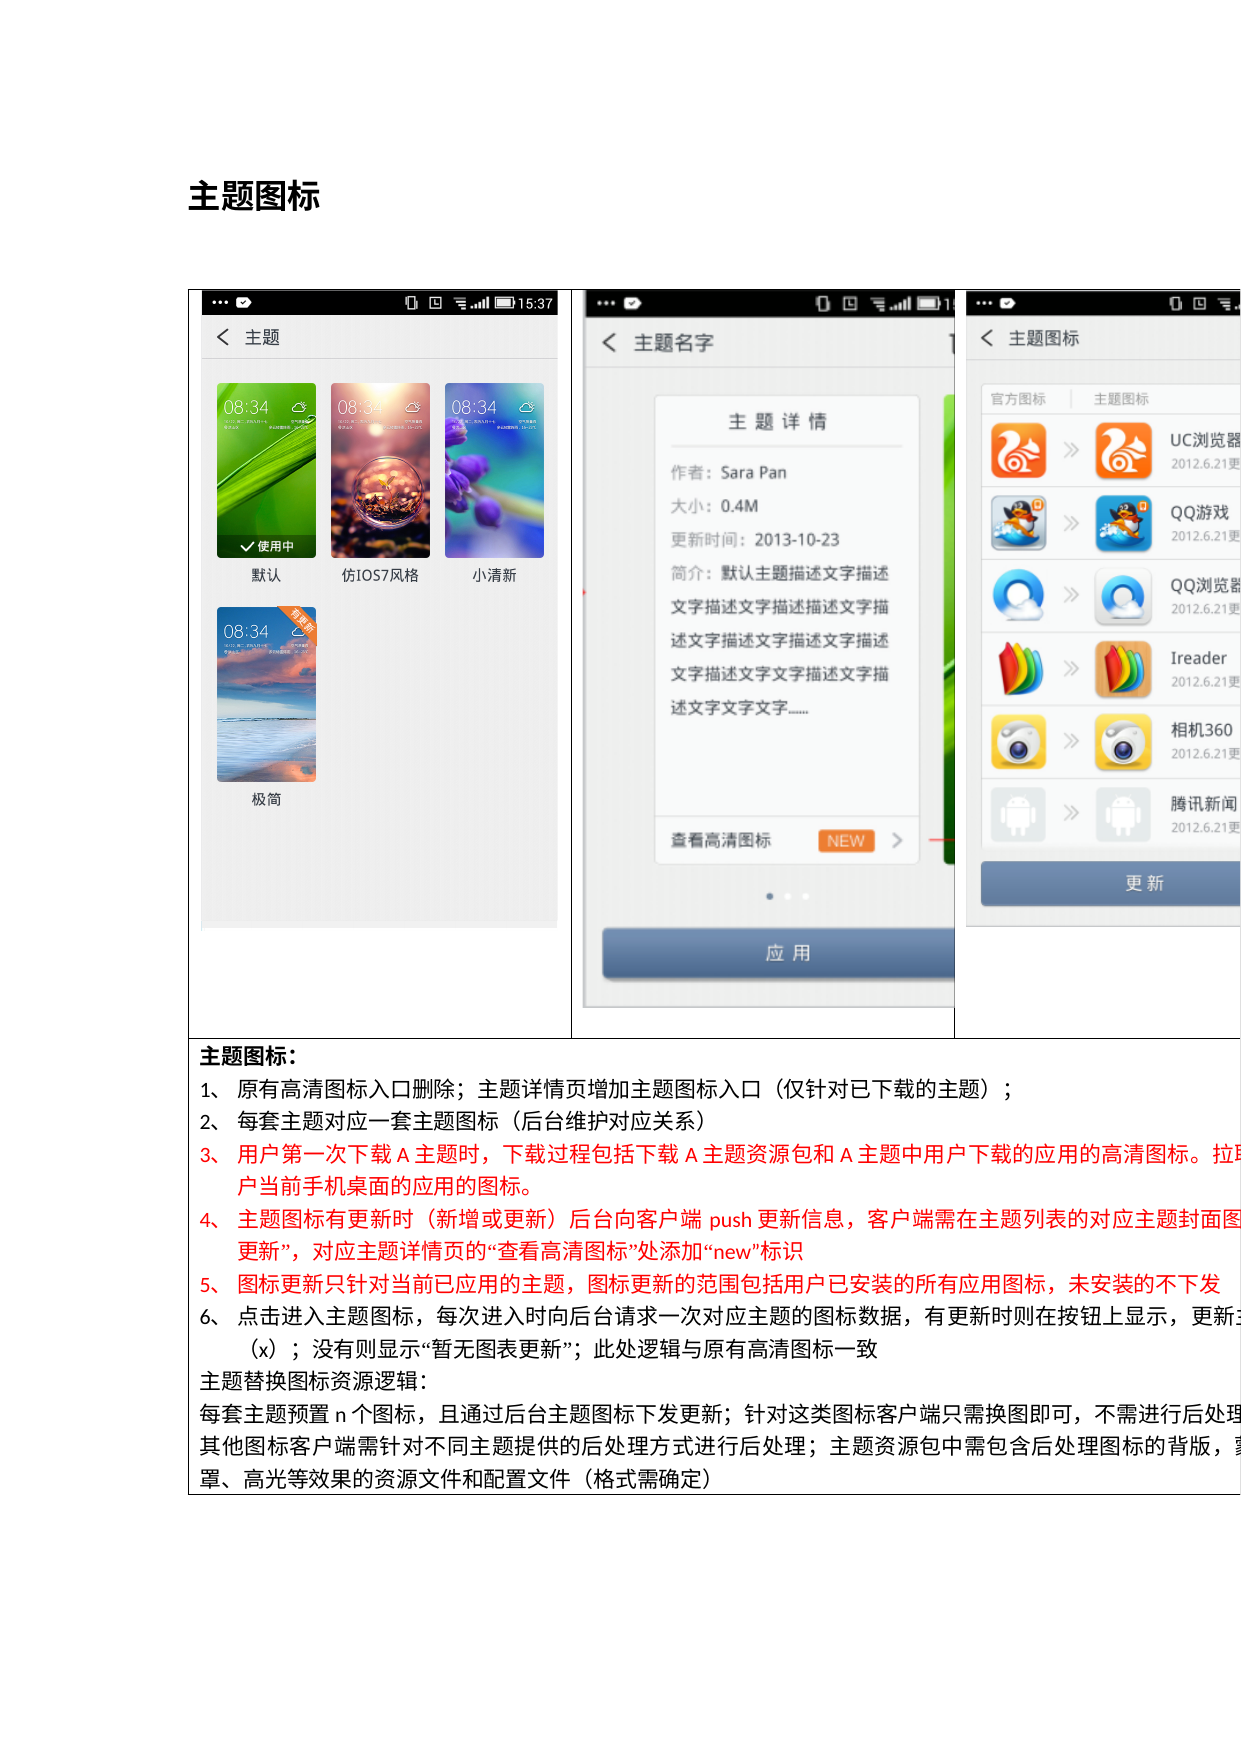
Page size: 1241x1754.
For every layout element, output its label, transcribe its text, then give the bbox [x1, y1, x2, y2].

table_header [955, 290, 1240, 1038]
table_header [189, 290, 571, 1038]
table_cell 主题图标： 原有高清图标入口删除；主题详情页增加主题图标入口（仅针对已下载的主题）； 每套主题对应一套主题图标（后台维护对应关系） 用户第一次下载A主题时，下载过程包括下载A主题资源包和A主题中用户下载的应用的高清图标。拉取展示用户当前手机桌面的应用的图标。 主题图标有更新时（新增或更新）后台向客户端push更新信息，客户端需在主题列表的对应主题封面图上标“有更新”，对应主题详情页的“查看高清图标”处添加“new”标识 图标更新只针对当前已应用的主题，图标更新的范围包括用户已安装的所有应用图标，未安装的不下发 点击进入主题图标，每次进入时向后台请求一次对应主题的图标数据，有更新时则在按钮上显示，更新主题图标（x）；没有则显示“暂无图表更新”；此处逻辑与原有高清图标一致 主题替换图标资源逻辑： 每套主题预置n个图标，且通过后台主题图标下发更新；针对这类图标客户端只需换图即可，不需进行后处理； 其他图标客户端需针对不同主题提供的后处理方式进行后处理；主题资源包中需包含后处理图标的背版，蒙版、遮罩、高光等效果的资源文件和配置文件（格式需确定） [189, 1039, 1240, 1494]
picture [582, 290, 955, 1008]
subtitle 主题图标 [187, 162, 1053, 227]
picture [966, 290, 1241, 927]
picture [201, 290, 558, 931]
table_header [572, 290, 954, 1038]
